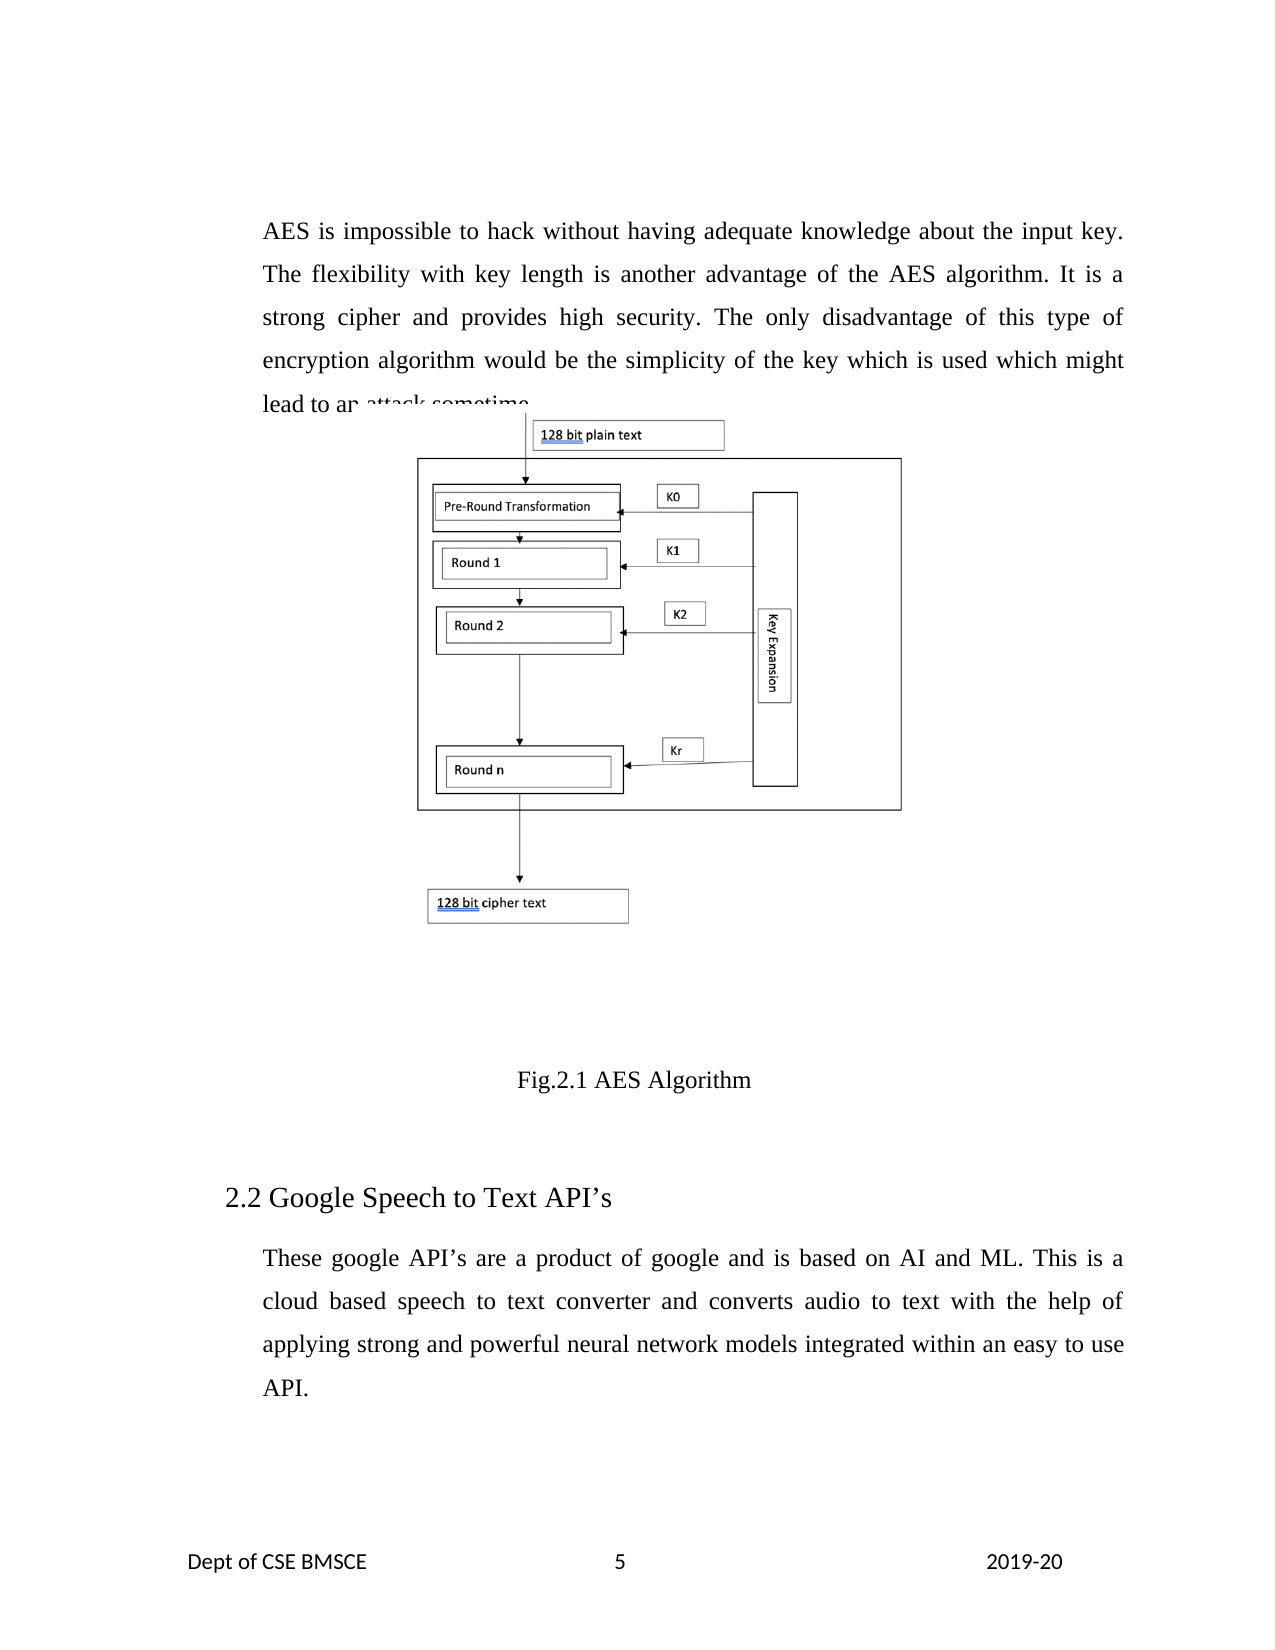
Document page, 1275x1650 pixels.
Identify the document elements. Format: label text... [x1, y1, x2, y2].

text These google API’s are a product of google and is based on AI and ML. This is a cloud based speech to text converter and converts audio to text with the help of applying strong and powerful neural network models integrated within an easy to use API. [262, 1243, 1125, 1401]
picture [352, 404, 955, 972]
text AES is impossible to hack without having adequate knowledge about the input key. The flexibility with key length is another advantage of the AES algorithm. It is a strong cipher and provides high security. The only disadvantage of this type of encryption algorithm would be the simplicity of the key which is used which might lead to an attack sometime [262, 216, 1125, 417]
text 2.2 Google Speech to Text API’s [187, 1181, 1125, 1214]
text Fig.2.1 AES Algorithm [187, 1065, 1125, 1093]
